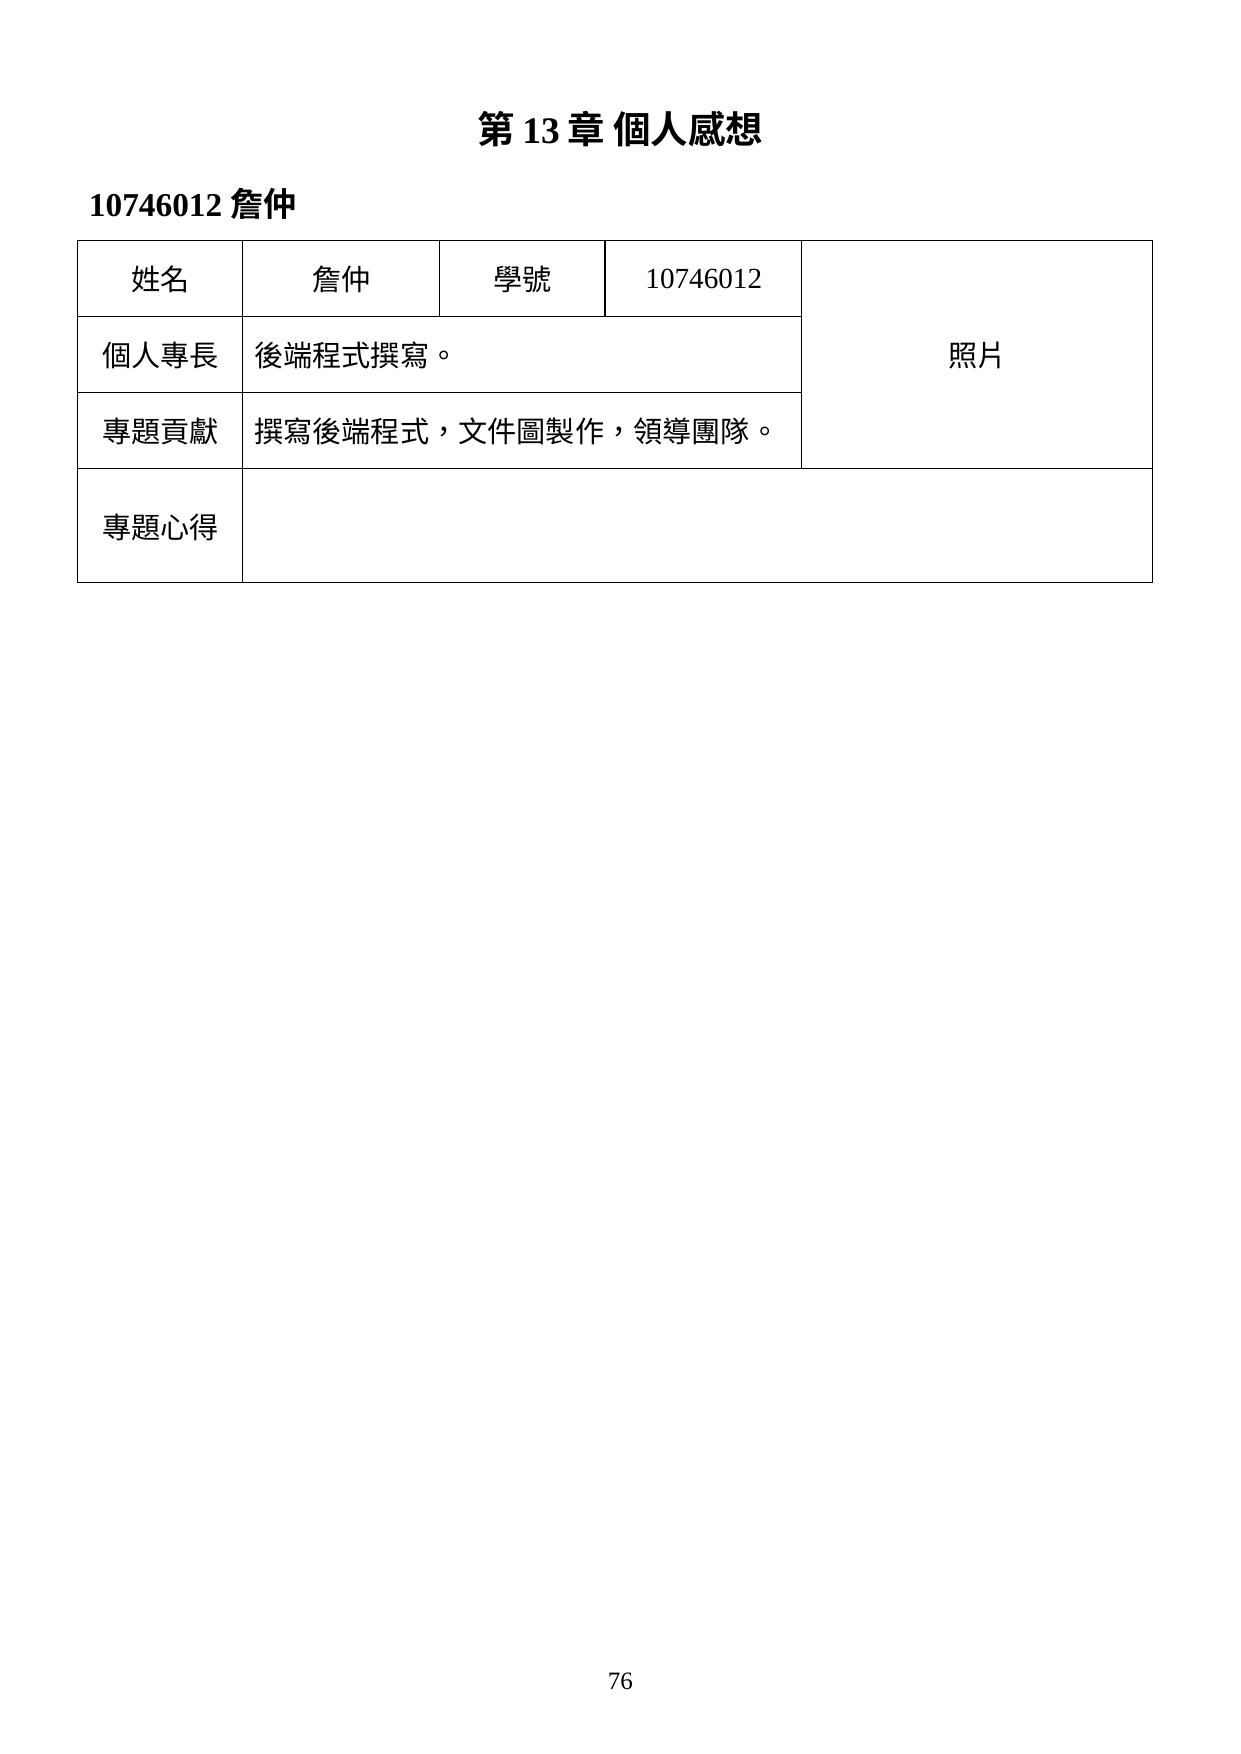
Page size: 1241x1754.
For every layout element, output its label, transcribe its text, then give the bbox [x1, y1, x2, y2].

table_cell 個人專長 [78, 317, 242, 392]
table_header 姓名 [78, 241, 242, 316]
table_header 詹仲 [243, 241, 439, 316]
table_header 學號 [440, 241, 604, 316]
table_cell 撰寫後端程式，文件圖製作，領導團隊。 [243, 393, 801, 468]
table_cell 專題貢獻 [78, 393, 242, 468]
table_header 10746012 [606, 241, 801, 316]
table_header 照片 [802, 241, 1152, 468]
table_cell 後端程式撰寫。 [243, 317, 801, 392]
text 第13章 個人感想 [89, 89, 1152, 164]
table_cell [243, 469, 1152, 582]
text 10746012 詹仲 [89, 164, 1152, 239]
table_cell 專題心得 [78, 469, 242, 582]
